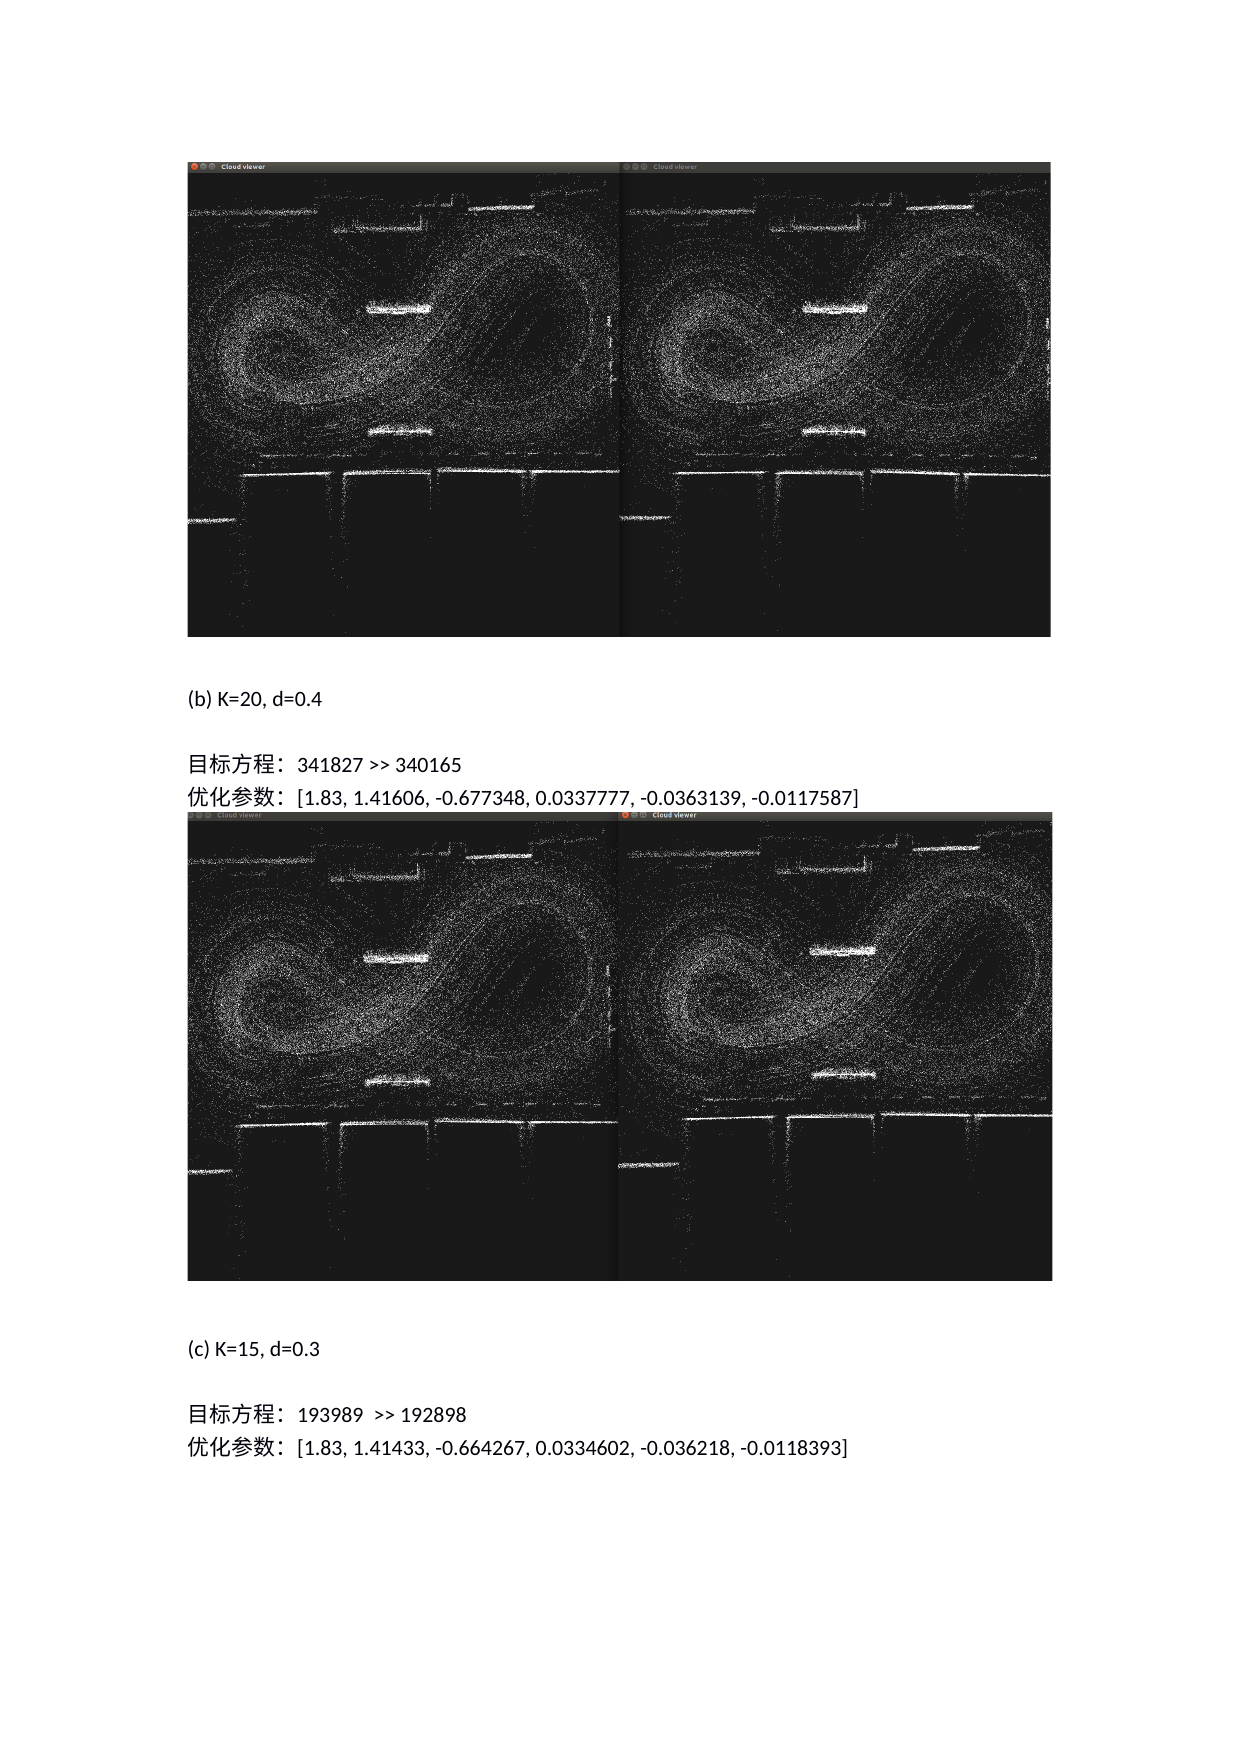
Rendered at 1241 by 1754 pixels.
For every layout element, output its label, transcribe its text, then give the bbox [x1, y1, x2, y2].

list 优化参数：[1.83, 1.41606, -0.677348, 0.0337777, -0.0363139, -0.0117587] [187, 779, 1053, 812]
list K=20, d=0.4 [187, 682, 1053, 714]
list K=15, d=0.3 [187, 1332, 1053, 1364]
picture [187, 812, 1053, 1281]
list 目标方程：193989 >> 192898 [187, 1397, 1053, 1429]
list 优化参数：[1.83, 1.41433, -0.664267, 0.0334602, -0.036218, -0.0118393] [187, 1429, 1053, 1462]
list 目标方程：341827 >> 340165 [187, 747, 1053, 779]
picture [187, 162, 1051, 637]
